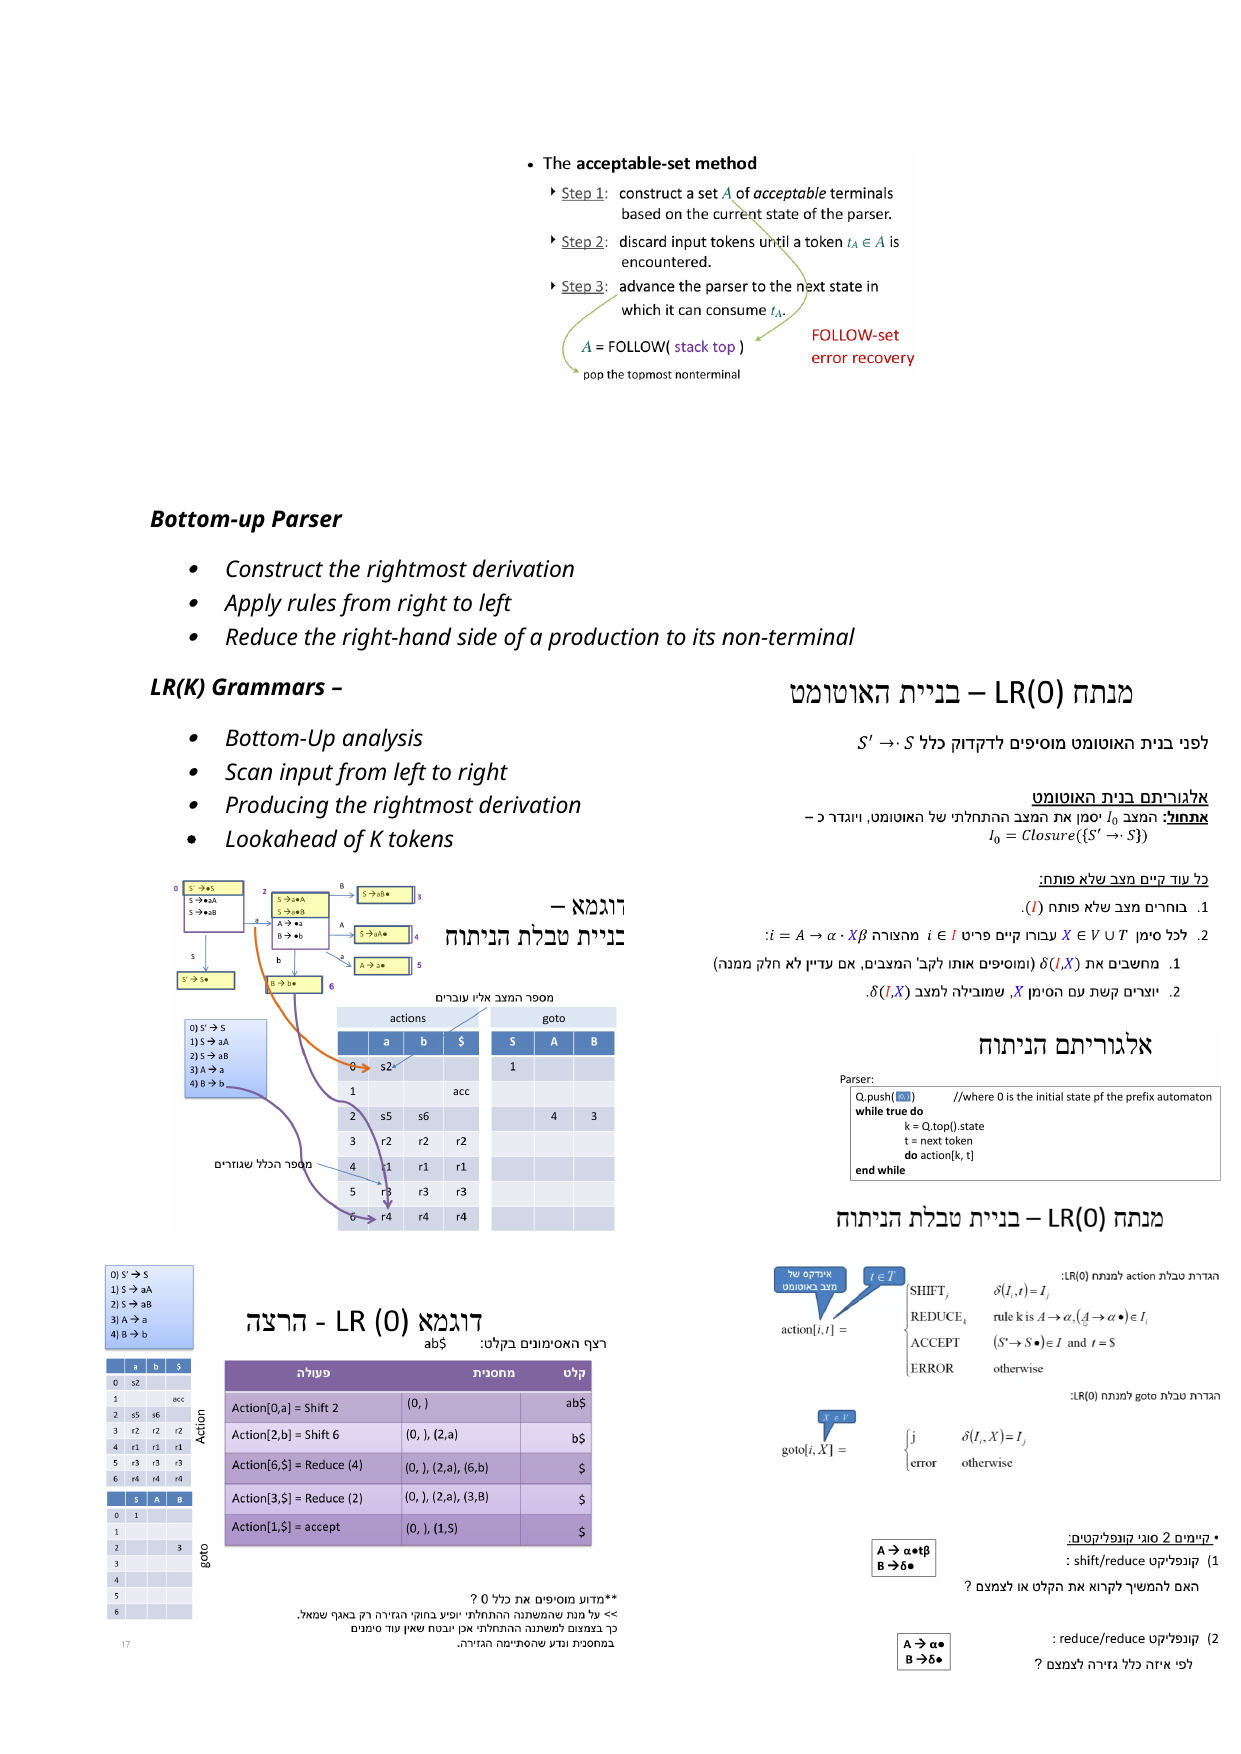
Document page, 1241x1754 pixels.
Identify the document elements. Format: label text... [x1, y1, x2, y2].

list Producing the rightmost derivation [187, 789, 1090, 820]
list Lookahead of K tokens [187, 823, 1090, 854]
picture [170, 877, 624, 1234]
picture [103, 1263, 619, 1652]
picture [525, 150, 919, 380]
list Construct the rightmost derivation [187, 553, 1090, 584]
picture [839, 1031, 1221, 1182]
picture [710, 671, 1228, 1006]
list Apply rules from right to left [187, 587, 1090, 618]
text Bottom-up Parser [150, 503, 1090, 534]
picture [773, 1201, 1225, 1482]
picture [868, 1529, 1225, 1676]
text LR(K) Grammars – [150, 671, 1090, 702]
list Scan input from left to right [187, 755, 1090, 787]
list Reduce the right-hand side of a production to its non-terminal [187, 621, 1090, 652]
list Bottom-Up analysis [187, 722, 1090, 753]
